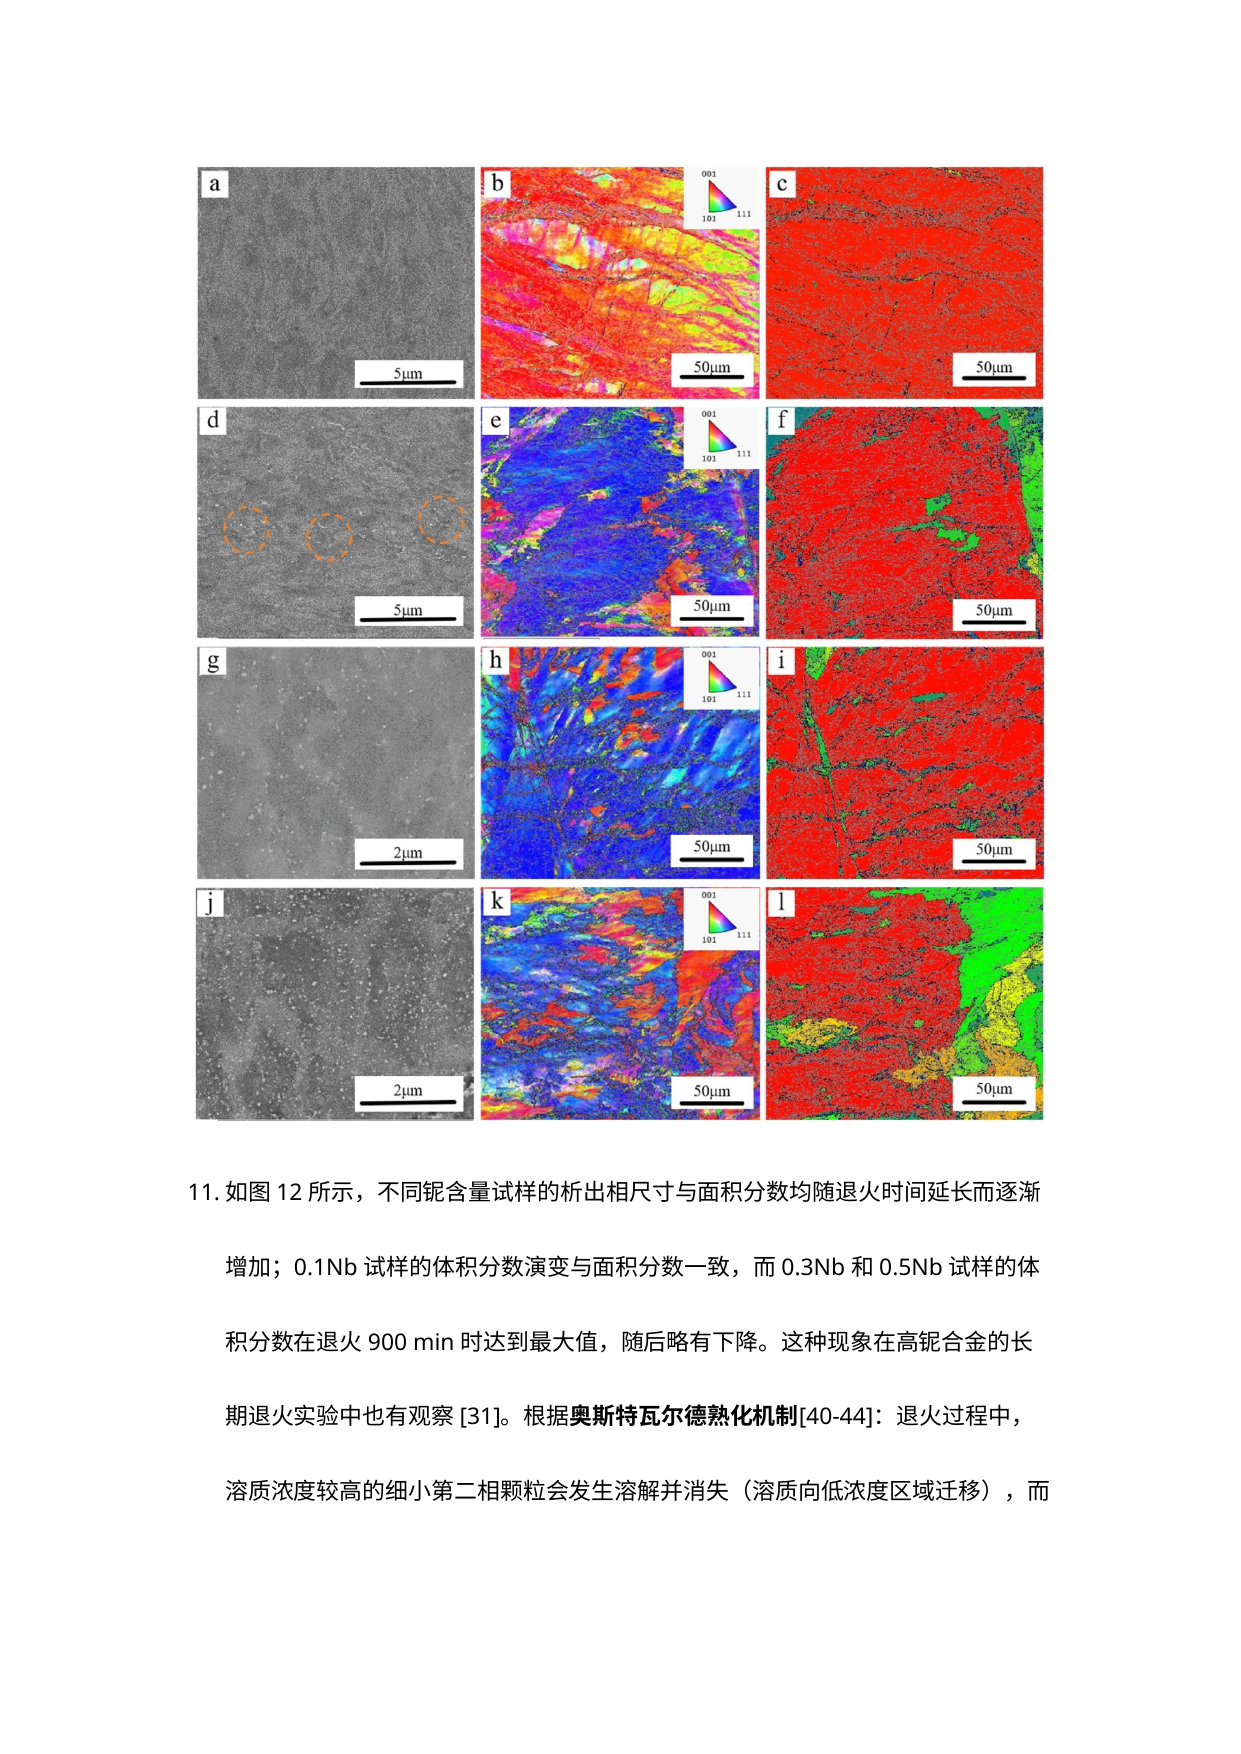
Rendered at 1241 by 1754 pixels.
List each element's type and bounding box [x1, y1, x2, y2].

picture [187, 162, 1053, 1128]
list [187, 1158, 1053, 1522]
